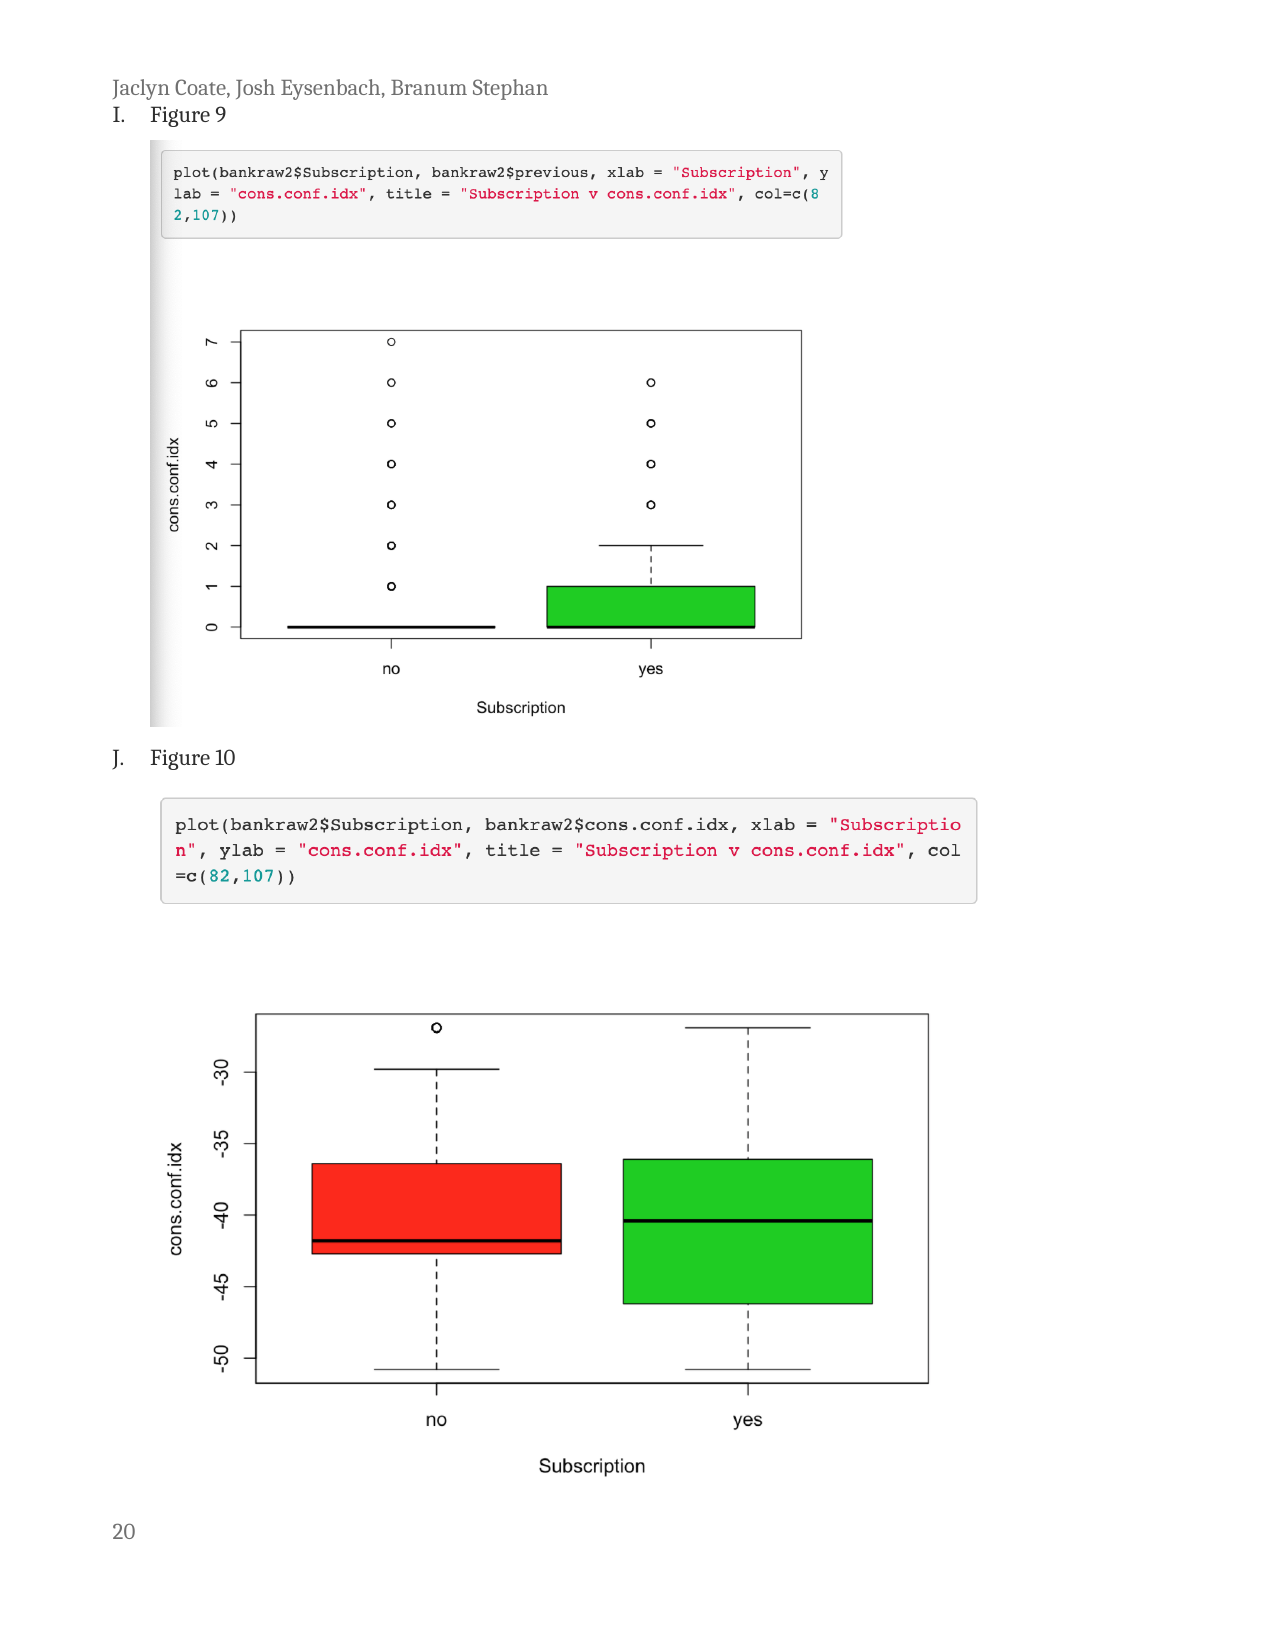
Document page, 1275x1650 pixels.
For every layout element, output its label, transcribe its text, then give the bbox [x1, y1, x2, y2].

picture [150, 140, 854, 727]
subtitle Figure 10 [112, 744, 1200, 771]
picture [150, 783, 990, 1485]
subtitle Figure 9 [112, 101, 1200, 128]
